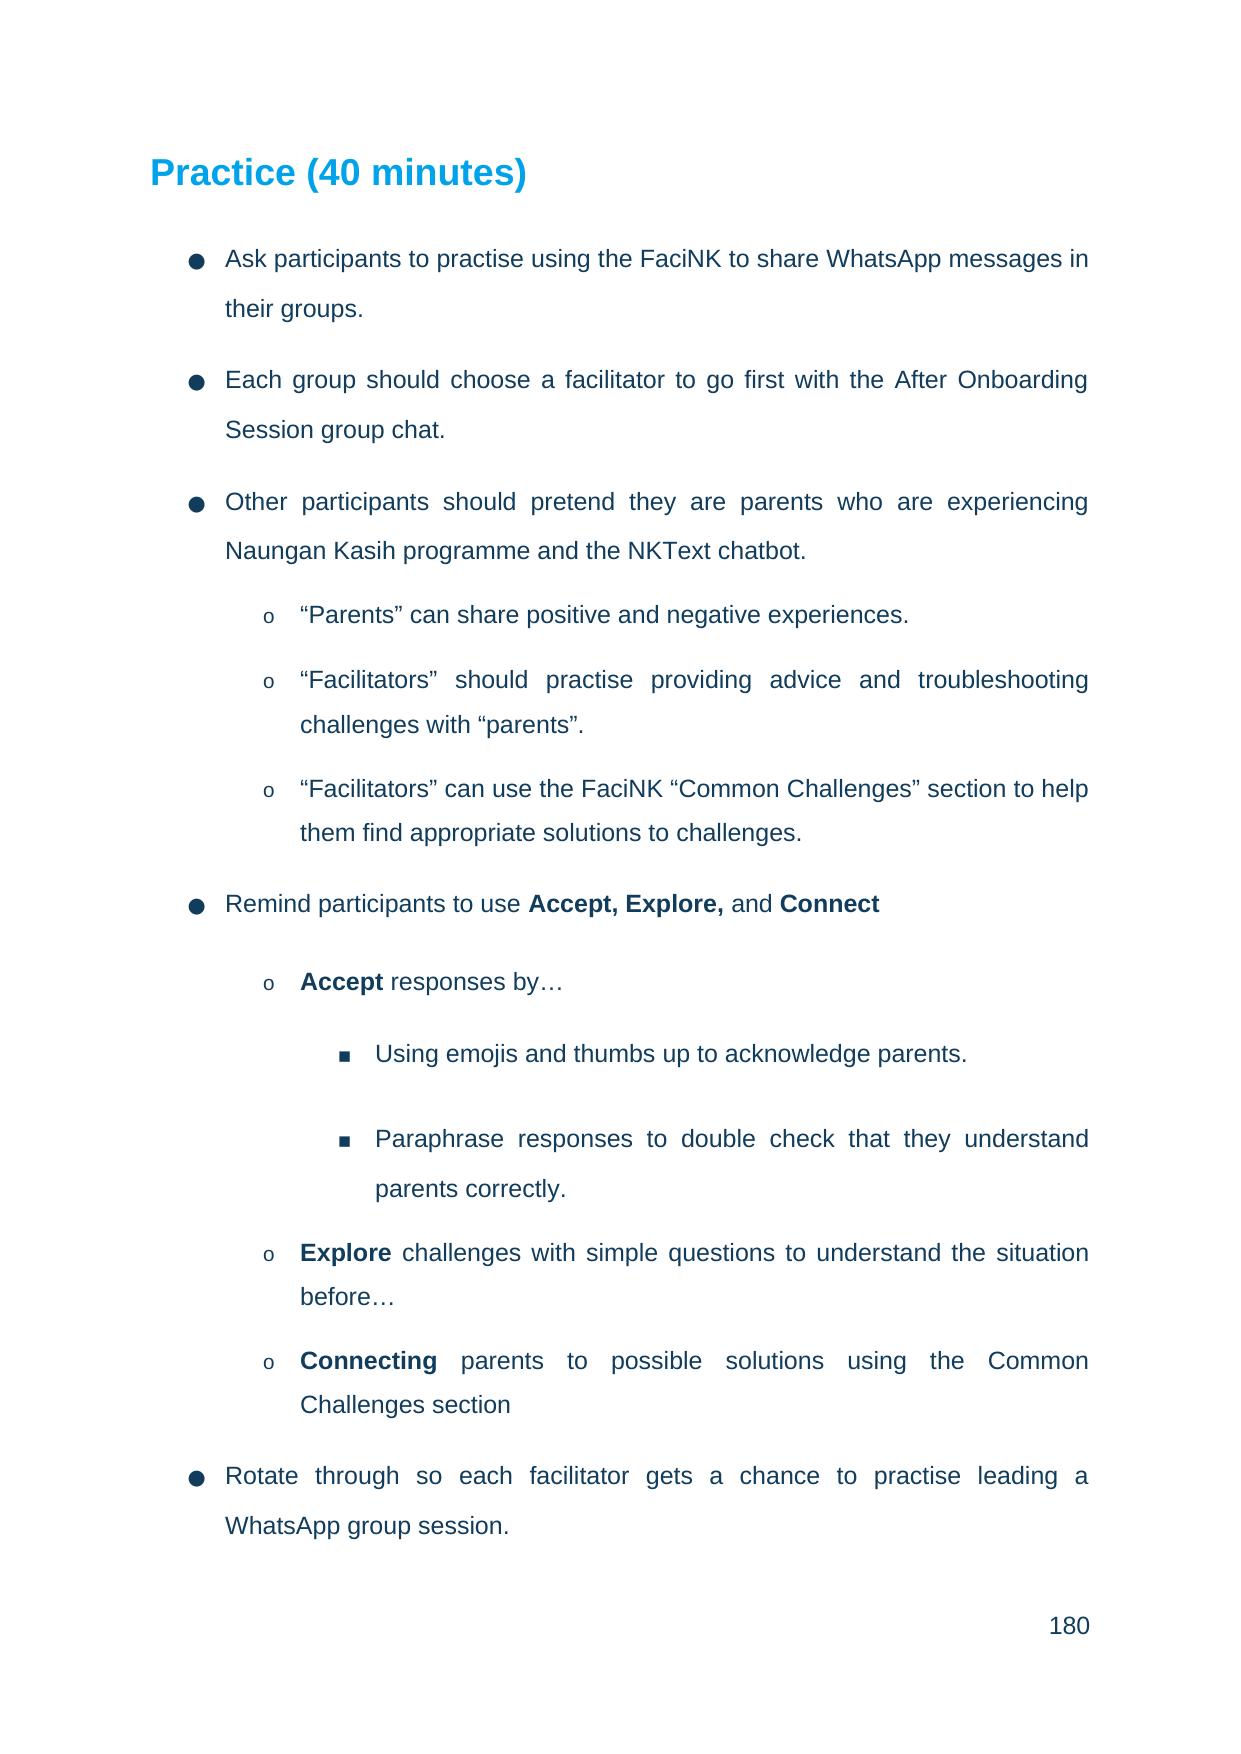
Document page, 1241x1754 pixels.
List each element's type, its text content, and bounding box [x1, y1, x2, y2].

list Each group should choose a facilitator to go first with the After Onboarding Session group chat. [187, 358, 1090, 444]
list Explore challenges with simple questions to understand the situation before… [262, 1238, 1090, 1311]
list “Facilitators” can use the FaciNK “Common Challenges” section to help them find appropriate solutions to challenges. [262, 773, 1090, 846]
list “Facilitators” should practise providing advice and troubleshooting challenges with “parents”. [262, 666, 1090, 738]
list Remind participants to use Accept, Explore, and Connect [187, 882, 1090, 924]
list Connecting parents to possible solutions using the Common Challenges section [262, 1346, 1090, 1418]
subtitle Practice (40 minutes) [150, 150, 1090, 193]
list Paraphrase responses to double check that they understand parents correctly. [337, 1117, 1090, 1202]
list Ask participants to practise using the FaciNK to share WhatsApp messages in their groups. [187, 237, 1090, 323]
list Using emojis and thumbs up to acknowledge parents. [337, 1032, 1090, 1074]
list Accept responses by… [262, 966, 1090, 996]
list Other participants should pretend they are parents who are experiencing Naungan Kasih programme and the NKText chatbot. [187, 479, 1090, 565]
list Rotate through so each facilitator gets a chance to practise leading a WhatsApp group session. [187, 1454, 1090, 1539]
list “Parents” can share positive and negative experiences. [262, 600, 1090, 630]
